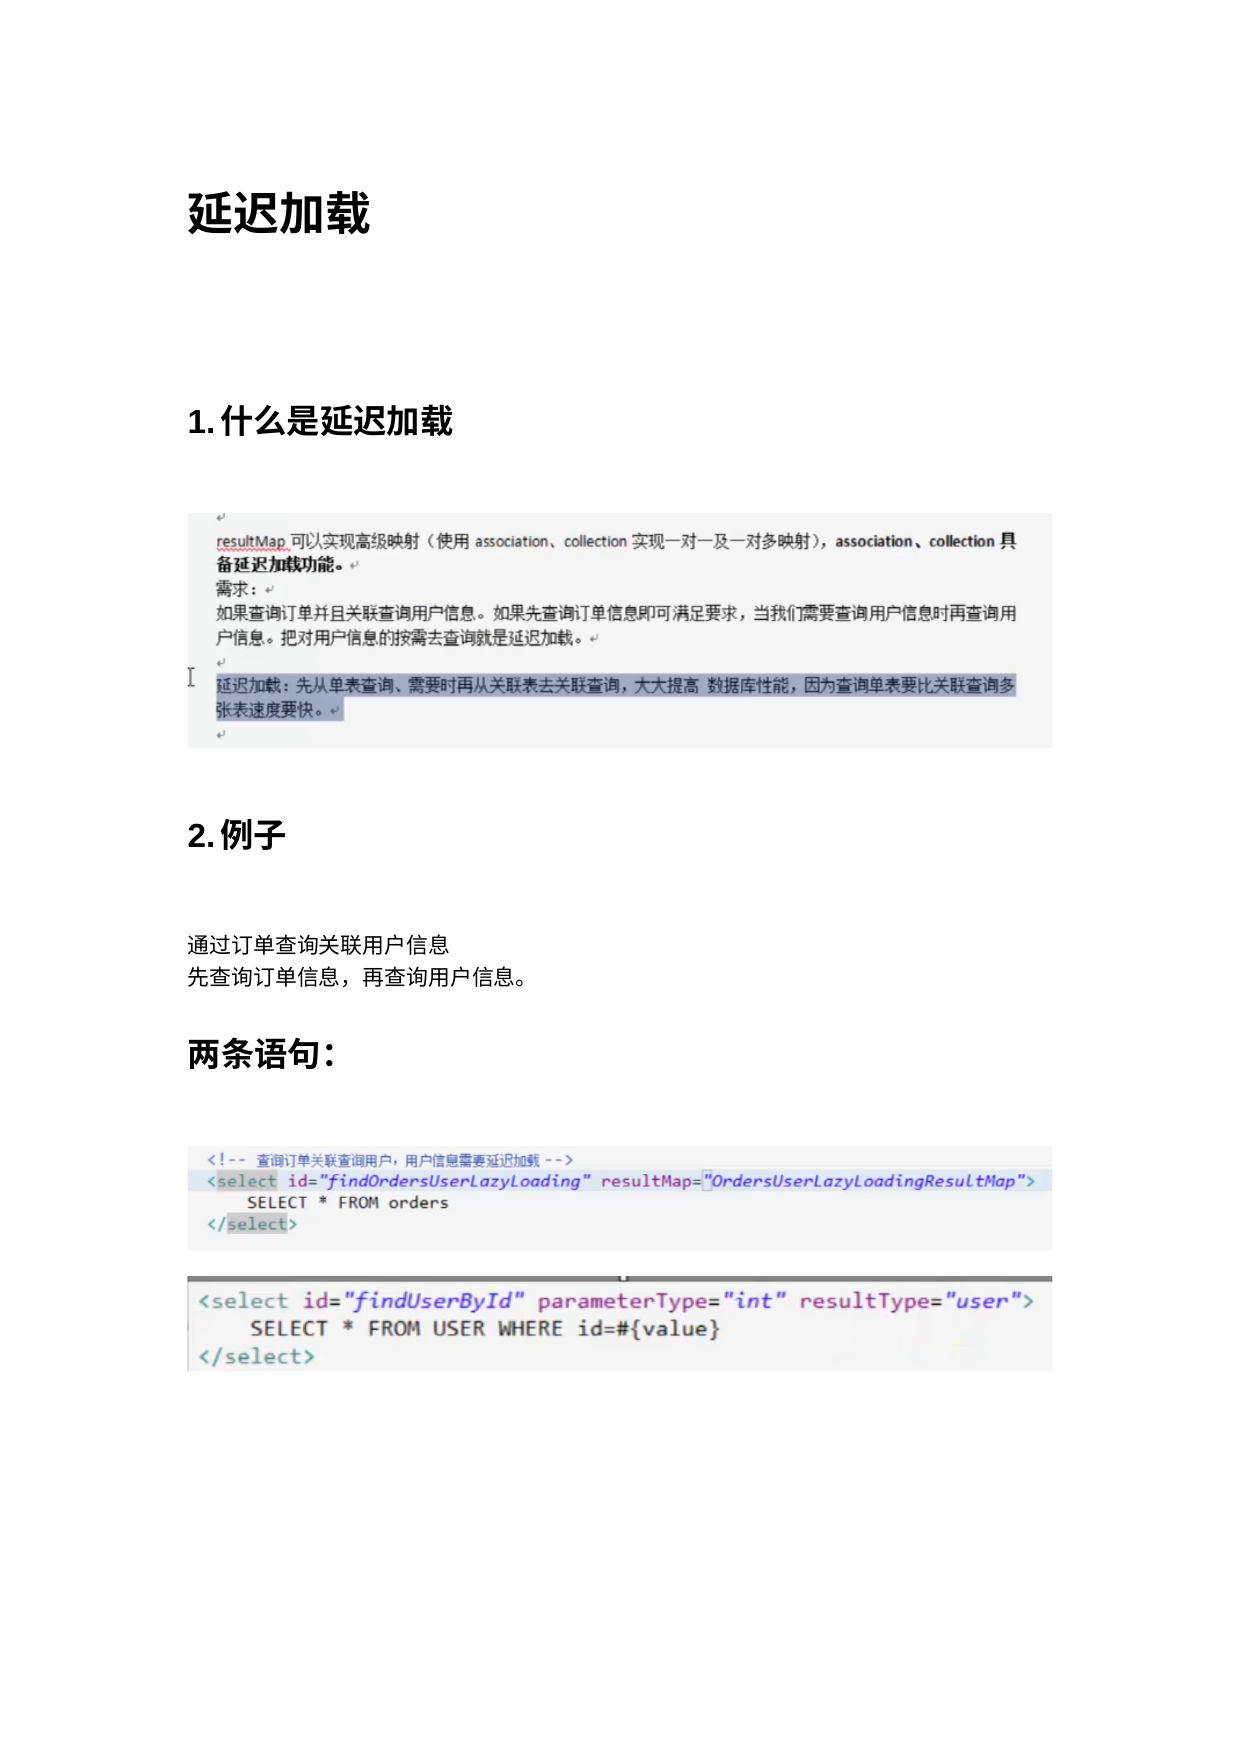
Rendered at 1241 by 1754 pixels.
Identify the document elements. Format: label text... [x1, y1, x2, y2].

list 通过订单查询关联用户信息 [187, 927, 1053, 960]
picture [187, 1146, 1053, 1251]
picture [187, 1276, 1053, 1371]
list 先查询订单信息，再查询用户信息。 [187, 960, 1053, 992]
subtitle 例子 [187, 801, 1053, 866]
subtitle 延迟加载 [187, 162, 1053, 259]
subtitle 两条语句： [187, 1019, 1053, 1084]
subtitle 什么是延迟加载 [187, 387, 1053, 452]
picture [187, 513, 1053, 748]
